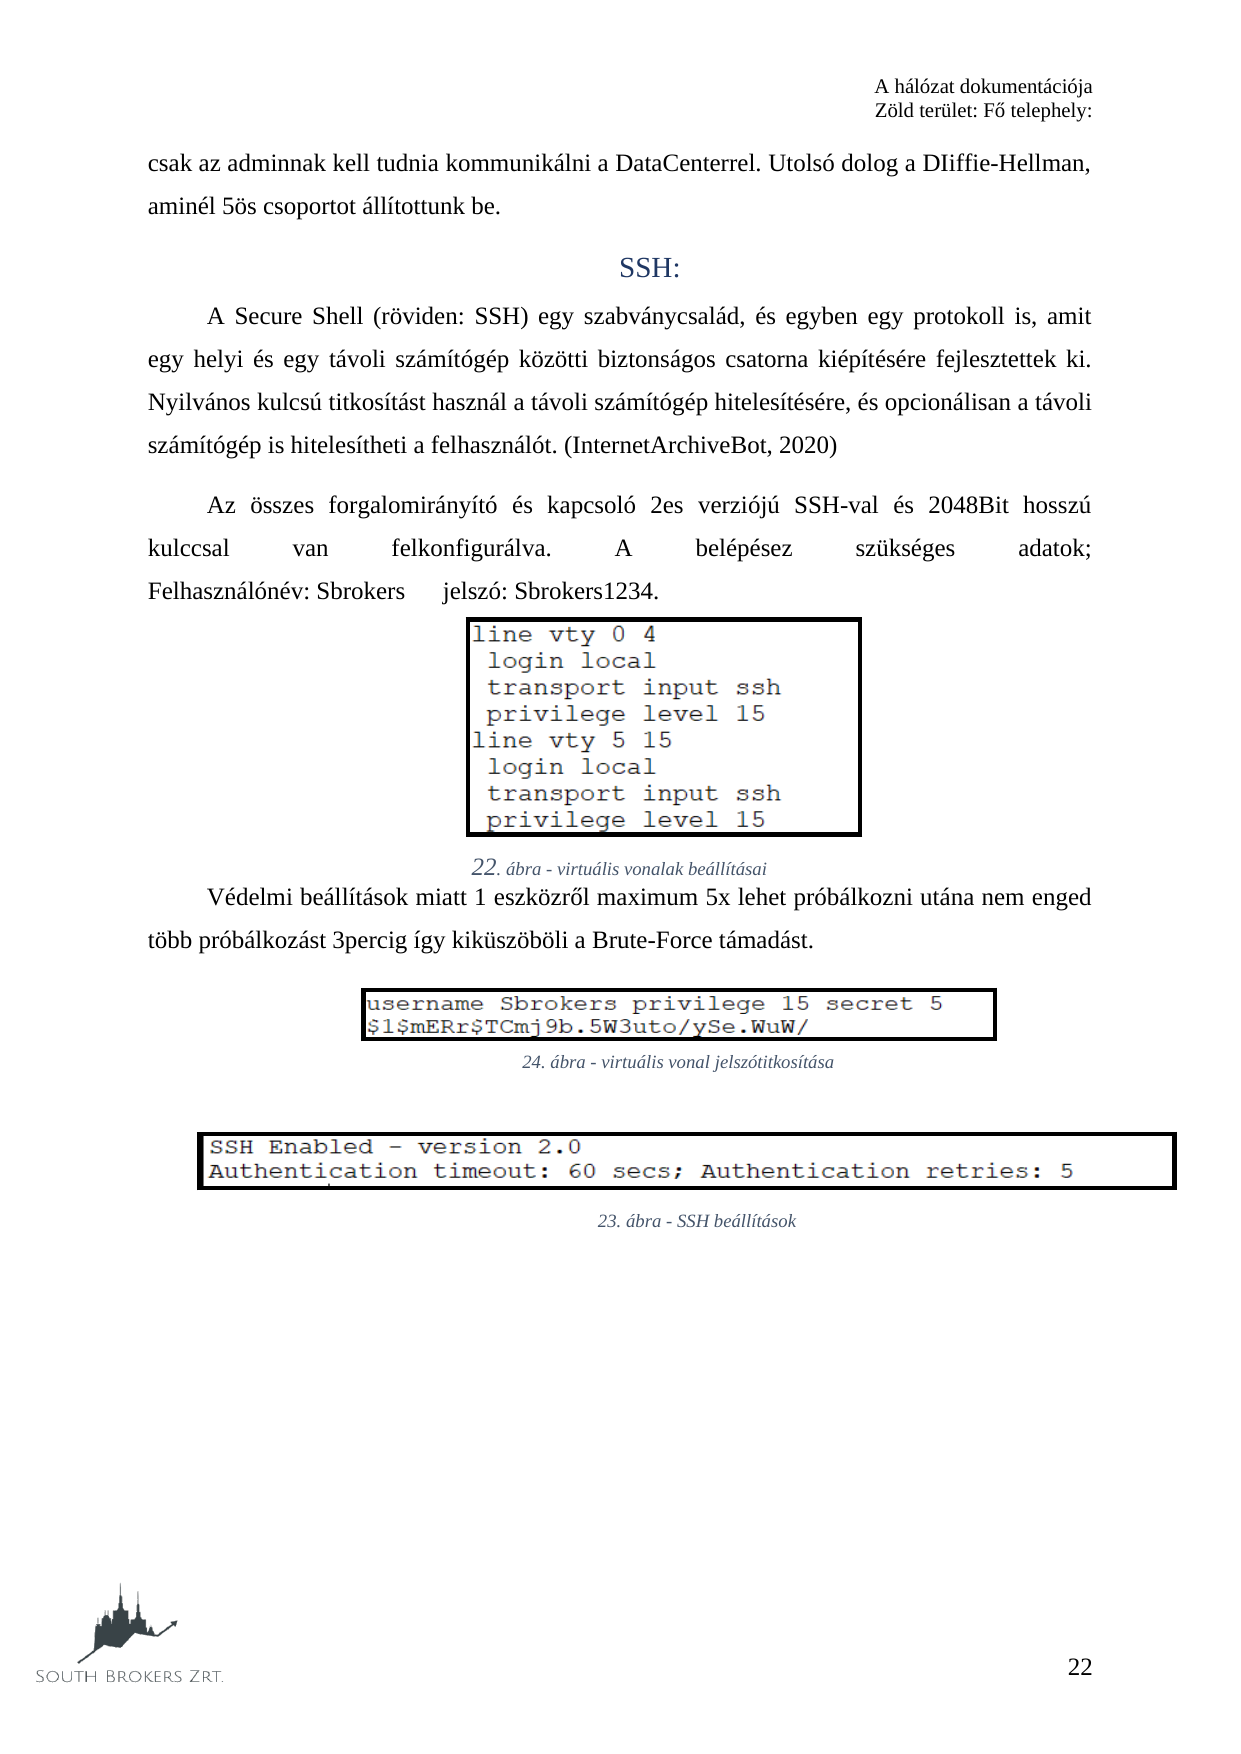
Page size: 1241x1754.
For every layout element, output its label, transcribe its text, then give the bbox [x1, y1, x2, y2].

subtitle SSH: [148, 251, 1093, 284]
picture [470, 622, 858, 832]
picture [0, 1531, 255, 1754]
text Az összes forgalomirányító és kapcsoló 2es verziójú SSH-val és 2048Bit hosszú kulccsal van felkonfigurálva. A belépésez szükséges adatok; Felhasználónév: Sbrokers jelszó: Sbrokers1234. [148, 490, 1093, 605]
picture [366, 992, 993, 1037]
text Titkosításnál AES 256-ot választottuk, Integritásnál pedig SHA hiszen biztonságosabb, mint az MD5, hitelesítésnél „pre-shared” hiszen egyszerű fel konfigurálni kis környezetbe és csak az adminnak kell tudnia kommunikálni a DataCenterrel. Utolsó dolog a DIiffie-Hellman, aminél 5ös csoportot állítottunk be. [148, 148, 1093, 219]
text A Secure Shell (röviden: SSH) egy szabványcsalád, és egyben egy protokoll is, amit egy helyi és egy távoli számítógép közötti biztonságos csatorna kiépítésére fejlesztettek ki. Nyilvános kulcsú titkosítást használ a távoli számítógép hitelesítésére, és opcionálisan a távoli számítógép is hitelesítheti a felhasználót. (InternetArchiveBot, 2020) [148, 301, 1093, 459]
picture [202, 1136, 1172, 1186]
